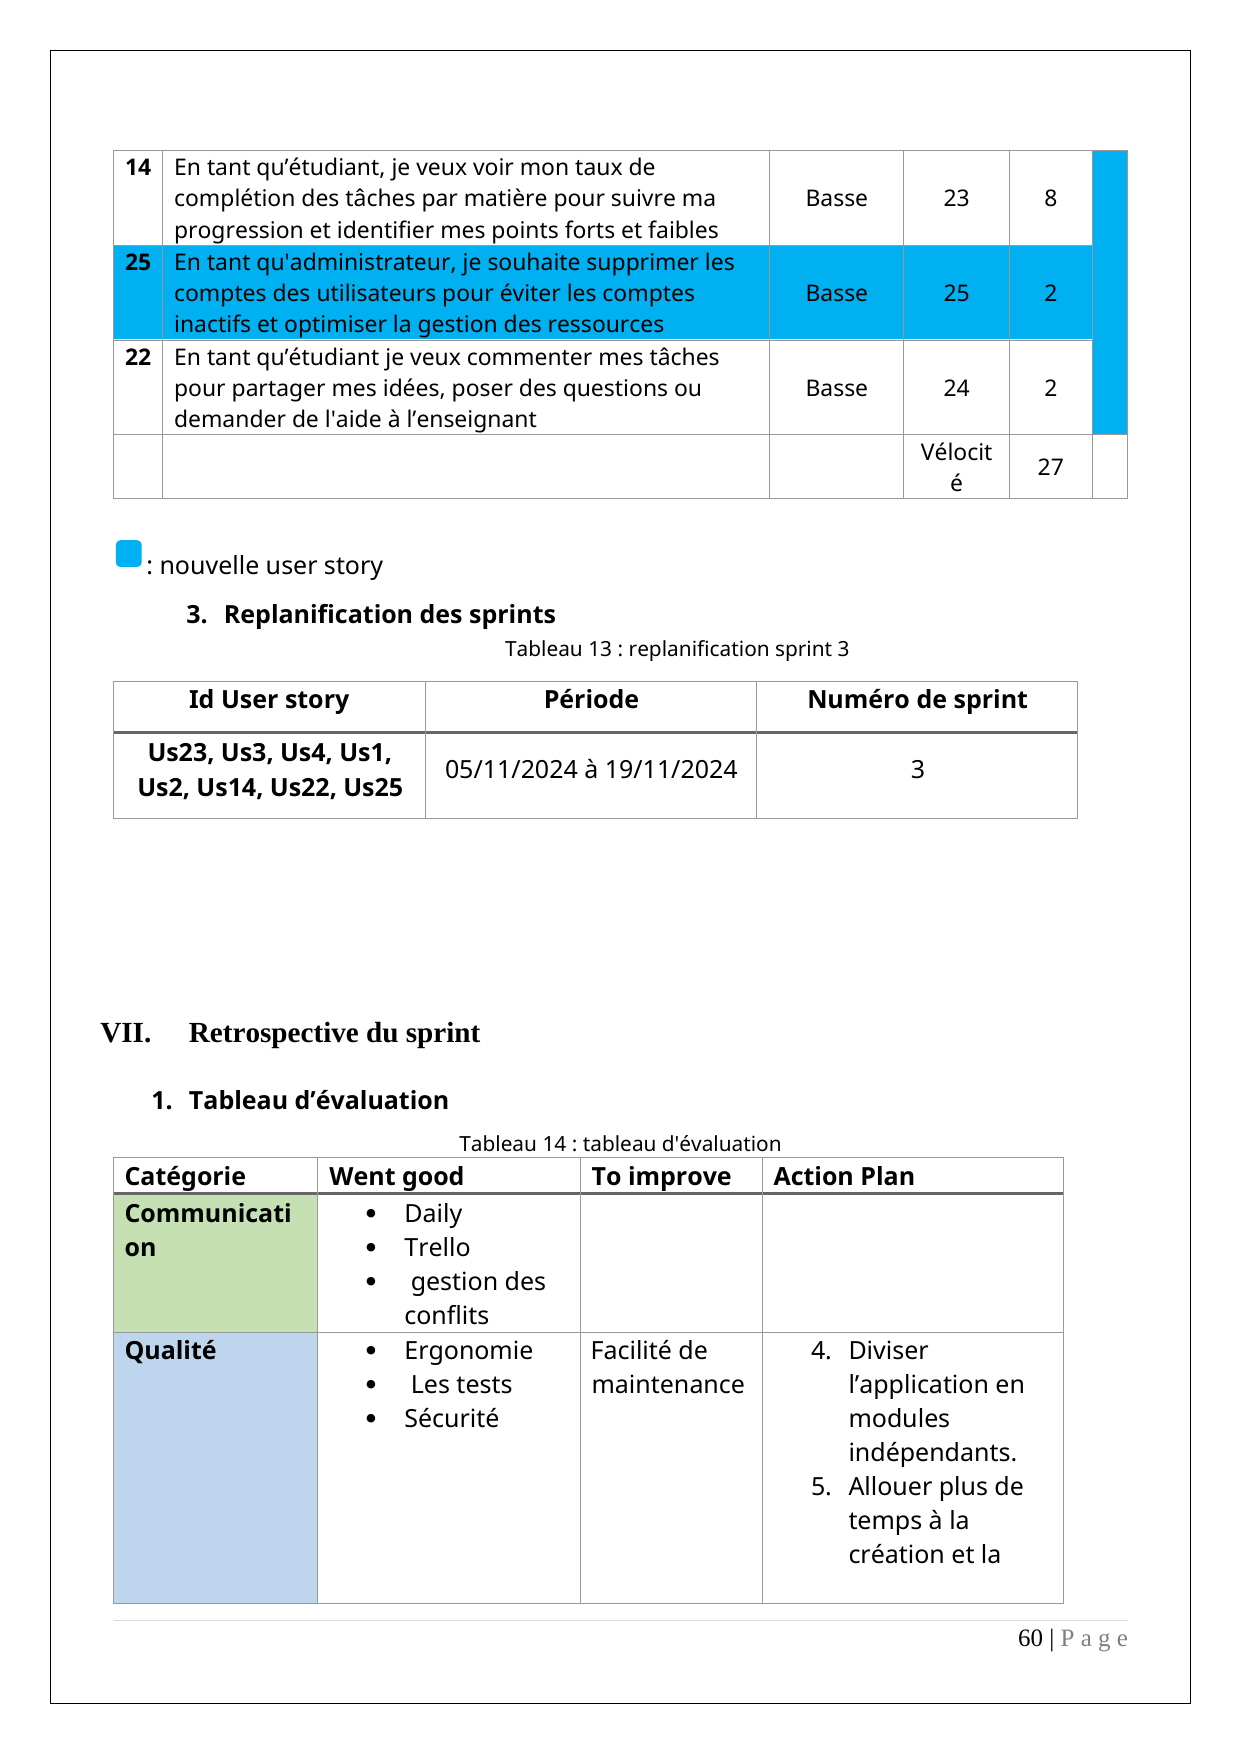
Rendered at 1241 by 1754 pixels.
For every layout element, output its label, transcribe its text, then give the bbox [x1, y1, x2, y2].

table_cell [581, 1195, 762, 1332]
table_cell Basse [770, 246, 903, 339]
table_cell 25 [114, 246, 162, 339]
table_header Action Plan [763, 1158, 1063, 1192]
table_cell [763, 1195, 1063, 1332]
table_cell En tant qu'administrateur, je souhaite supprimer les comptes des utilisateurs pour éviter les comptes inactifs et optimiser la gestion des ressources [163, 246, 769, 339]
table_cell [763, 1333, 1063, 1603]
table_cell Qualité [114, 1333, 317, 1603]
table_cell En tant qu’étudiant, je veux voir mon taux de complétion des tâches par matière pour suivre ma progression et identifier mes points forts et faibles [163, 151, 769, 245]
table_cell Basse [770, 341, 903, 434]
table_cell 05/11/2024 à 19/11/2024 [426, 734, 756, 818]
table_cell Communication [114, 1195, 317, 1332]
table_cell [163, 435, 769, 498]
table_cell Us23, Us3, Us4, Us1, Us2, Us14, Us22, Us25 [114, 734, 425, 818]
table_header Période [426, 682, 756, 731]
table_cell 24 [904, 341, 1009, 434]
table_cell Basse [770, 151, 903, 245]
table_cell 14 [114, 151, 162, 245]
table_cell 25 [904, 246, 1009, 339]
text Tableau 14 : tableau d'évaluation [459, 1129, 782, 1157]
subtitle Retrospective du sprint [151, 1016, 1128, 1049]
table_cell Vélocité [904, 435, 1009, 498]
table_cell 2 [1010, 246, 1092, 339]
table_cell [114, 435, 162, 498]
table_cell 22 [114, 341, 162, 434]
table_cell 8 [1010, 151, 1092, 245]
table_cell 3 [757, 734, 1077, 818]
table_cell 2 [1010, 341, 1092, 434]
table_header Catégorie [114, 1158, 317, 1192]
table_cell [318, 1333, 580, 1603]
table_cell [581, 1333, 762, 1603]
table_cell Daily Trello gestion des conflits [318, 1195, 580, 1332]
table_header Went good [318, 1158, 580, 1192]
list Replanification des sprints [186, 597, 1128, 631]
table_header To improve [581, 1158, 762, 1192]
text Tableau 13 : replanification sprint 3 [505, 634, 849, 662]
table_header Id User story [114, 682, 425, 731]
table_cell 23 [904, 151, 1009, 245]
text : nouvelle user story [114, 548, 1128, 582]
table_cell 27 [1010, 435, 1092, 498]
table_cell [770, 435, 903, 498]
table_cell En tant qu’étudiant je veux commenter mes tâches pour partager mes idées, poser des questions ou demander de l'aide à l’enseignant [163, 341, 769, 434]
table_cell [1093, 435, 1127, 498]
table_header Numéro de sprint [757, 682, 1077, 731]
subtitle Tableau d’évaluation [151, 1083, 1128, 1117]
